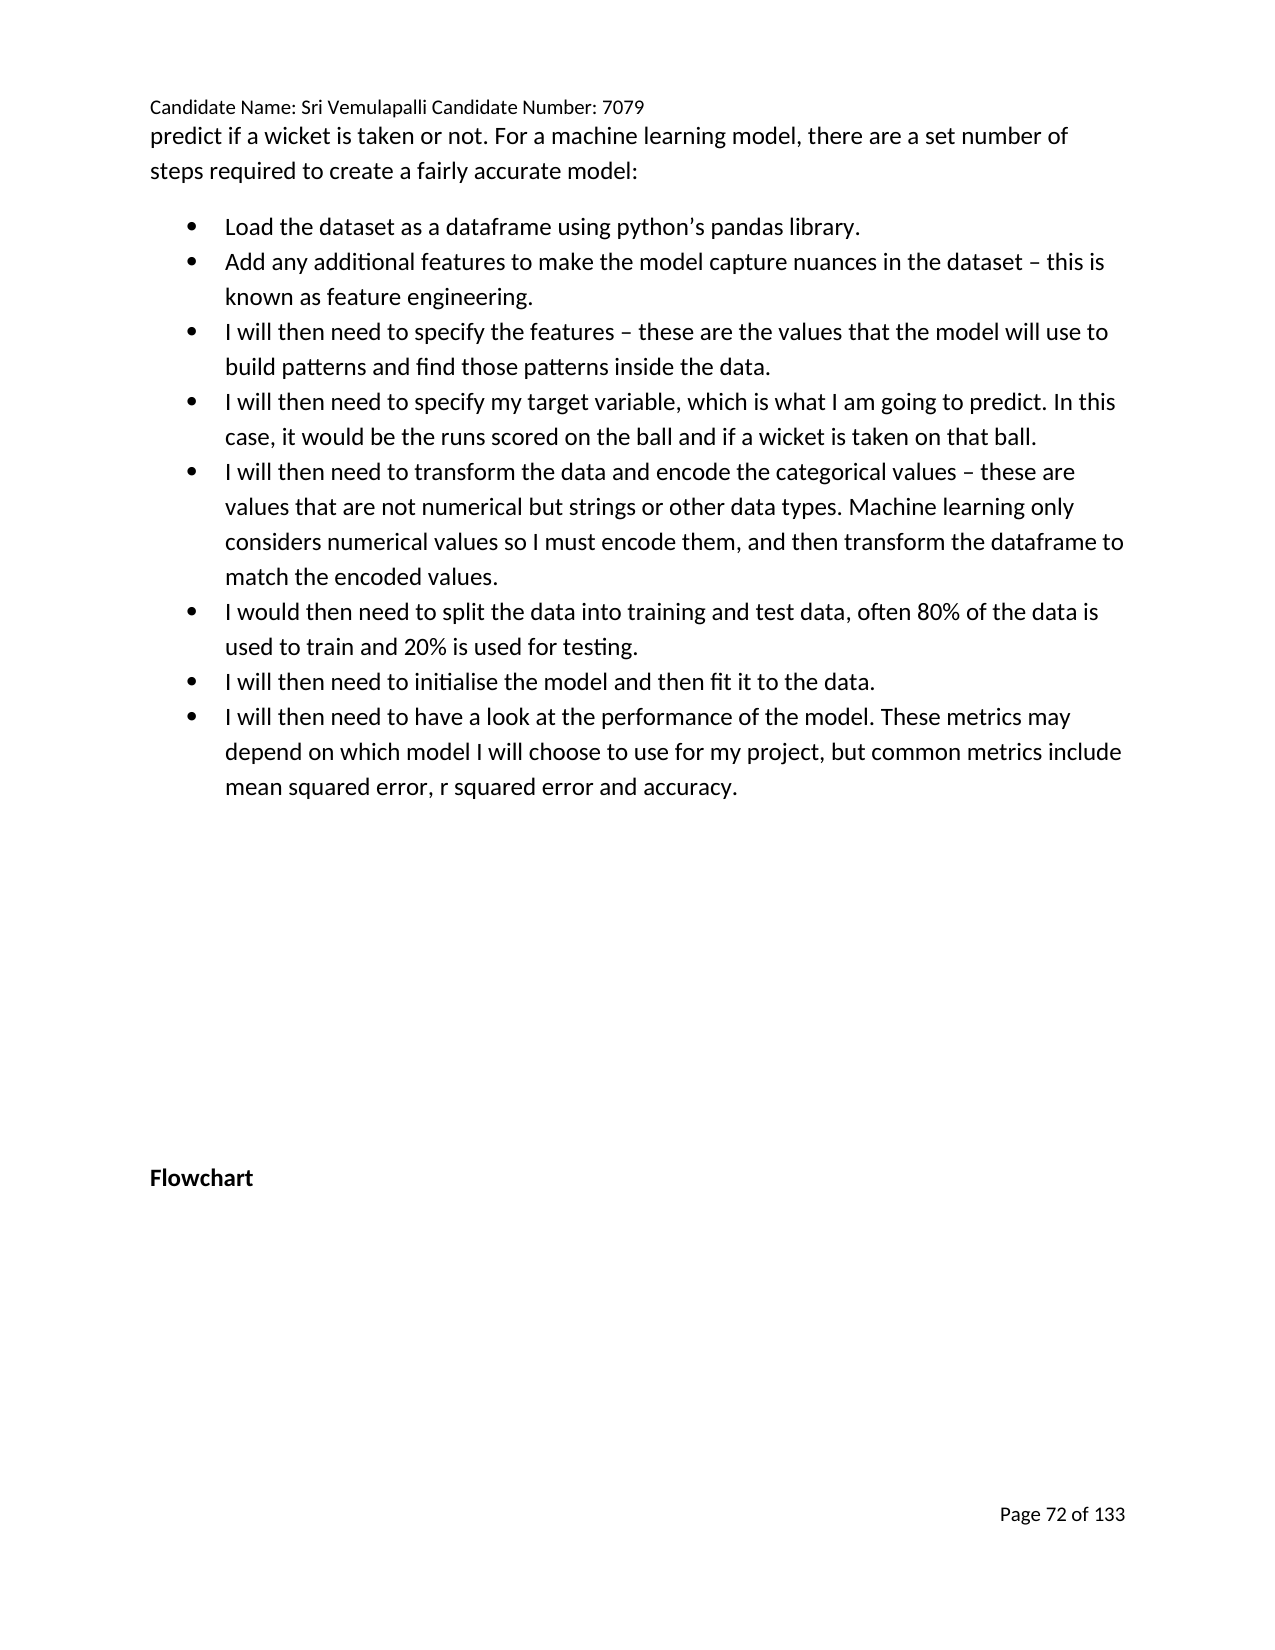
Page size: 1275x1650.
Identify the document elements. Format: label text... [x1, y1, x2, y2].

list I would then need to split the data into training and test data, often 80% of the data is used to train and 20% is used for testing. [187, 596, 1125, 661]
list I will then need to have a look at the performance of the model. These metrics may depend on which model I will choose to use for my project, but common metrics include mean squared error, r squared error and accuracy. [187, 701, 1125, 801]
list I will then need to specify the features – these are the values that the model will use to build patterns and find those patterns inside the data. [187, 316, 1125, 381]
list Load the dataset as a dataframe using python’s pandas library. [187, 211, 1125, 241]
list I will then need to specify my target variable, which is what I am going to predict. In this case, it would be the runs scored on the ball and if a wicket is taken on that ball. [187, 386, 1125, 451]
list I will then need to initialise the model and then fit it to the data. [187, 666, 1125, 696]
list Add any additional features to make the model capture nuances in the dataset – this is known as feature engineering. [187, 246, 1125, 311]
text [150, 120, 1125, 186]
list I will then need to transform the data and encode the categorical values – these are values that are not numerical but strings or other data types. Machine learning only considers numerical values so I must encode them, and then transform the dataframe to match the encoded values. [187, 456, 1125, 591]
text Flowchart [150, 1162, 1125, 1192]
